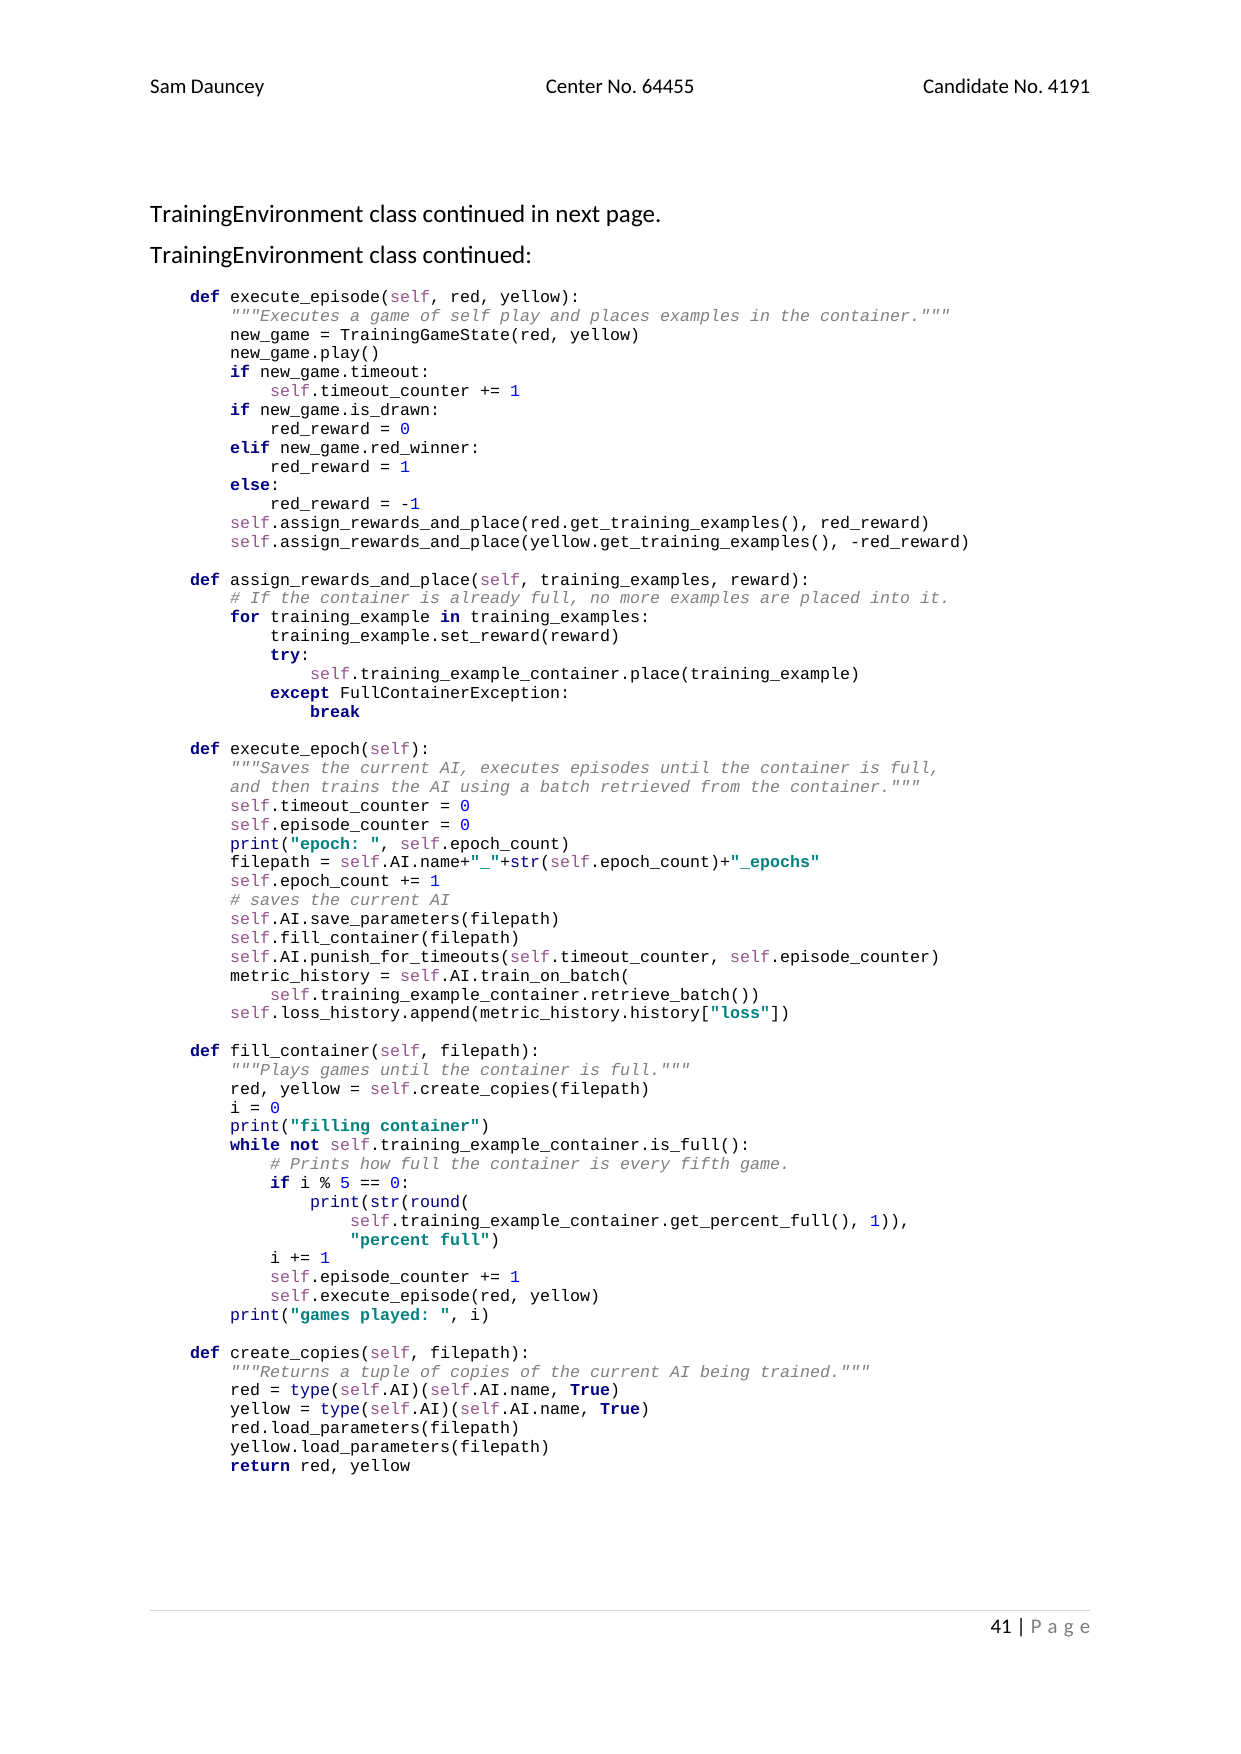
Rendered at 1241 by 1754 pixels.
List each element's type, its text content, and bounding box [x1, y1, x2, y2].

text TrainingEnvironment class continued in next page. [150, 198, 1090, 229]
text TrainingEnvironment class continued: [150, 239, 1090, 269]
text def execute_episode(self, red, yellow): """Executes a game of self play and places examples in the container.""" new_game = TrainingGameState(red, yellow) new_game.play() if new_game.timeout: self.timeout_counter += 1 if new_game.is_drawn: red_reward = 0 elif new_game.red_winner: red_reward = 1 else: red_reward = -1 self.assign_rewards_and_place(red.get_training_examples(), red_reward) self.assign_rewards_and_place(yellow.get_training_examples(), -red_reward) def assign_rewards_and_place(self, training_examples, reward): # If the container is already full, no more examples are placed into it. for training_example in training_examples: training_example.set_reward(reward) try: self.training_example_container.place(training_example) except FullContainerException: break def execute_epoch(self): """Saves the current AI, executes episodes until the container is full, and then trains the AI using a batch retrieved from the container.""" self.timeout_counter = 0 self.episode_counter = 0 print("epoch: ", self.epoch_count) filepath = self.AI.name+"_"+str(self.epoch_count)+"_epochs" self.epoch_count += 1 # saves the current AI self.AI.save_parameters(filepath) self.fill_container(filepath) self.AI.punish_for_timeouts(self.timeout_counter, self.episode_counter) metric_history = self.AI.train_on_batch( self.training_example_container.retrieve_batch()) self.loss_history.append(metric_history.history["loss"]) def fill_container(self, filepath): """Plays games until the container is full.""" red, yellow = self.create_copies(filepath) i = 0 print("filling container") while not self.training_example_container.is_full(): # Prints how full the container is every fifth game. if i % 5 == 0: print(str(round( self.training_example_container.get_percent_full(), 1)), "percent full") i += 1 self.episode_counter += 1 self.execute_episode(red, yellow) print("games played: ", i) def create_copies(self, filepath): """Returns a tuple of copies of the current AI being trained.""" red = type(self.AI)(self.AI.name, True) yellow = type(self.AI)(self.AI.name, True) red.load_parameters(filepath) yellow.load_parameters(filepath) return red, yellow [150, 269, 1090, 1500]
